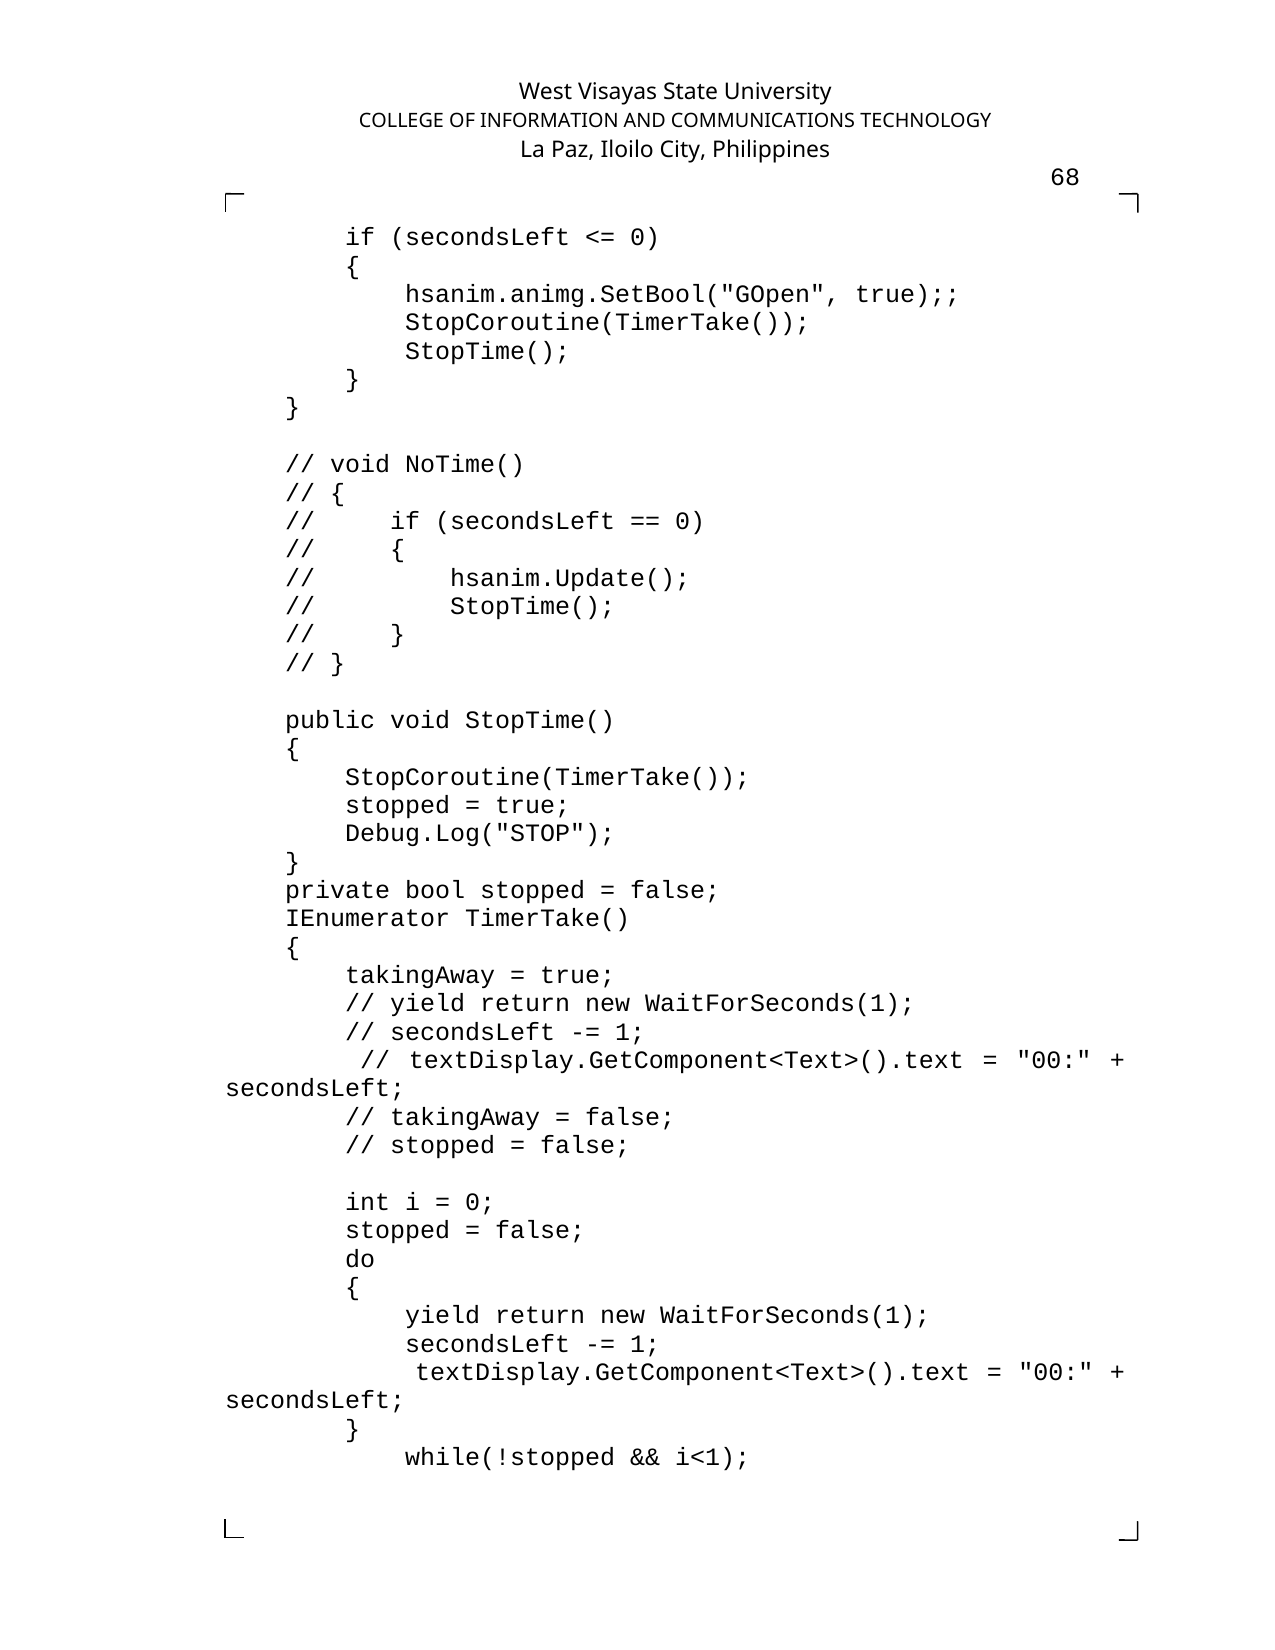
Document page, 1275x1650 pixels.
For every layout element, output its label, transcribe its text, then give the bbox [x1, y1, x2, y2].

text textDisplay.GetComponent<Text>().text = "00:" + secondsLeft; [225, 1359, 1125, 1416]
text // } [225, 650, 1125, 679]
text public void StopTime() [225, 707, 1125, 736]
text // secondsLeft -= 1; [225, 1019, 1125, 1047]
text StopCoroutine(TimerTake()); [225, 764, 1125, 792]
text // yield return new WaitForSeconds(1); [225, 991, 1125, 1019]
text { [225, 736, 1125, 764]
text stopped = true; [225, 792, 1125, 821]
text } [225, 395, 1125, 423]
text private bool stopped = false; [225, 877, 1125, 906]
text takingAway = true; [225, 962, 1125, 991]
text // stopped = false; [225, 1132, 1125, 1161]
text // { [225, 537, 1125, 565]
text int i = 0; [225, 1189, 1125, 1218]
text StopCoroutine(TimerTake()); [225, 310, 1125, 338]
text // void NoTime() [225, 452, 1125, 480]
text yield return new WaitForSeconds(1); [225, 1303, 1125, 1331]
text if (secondsLeft <= 0) [225, 225, 1125, 253]
text // hsanim.Update(); [225, 565, 1125, 594]
text IEnumerator TimerTake() [225, 906, 1125, 934]
text hsanim.animg.SetBool("GOpen", true);; [225, 282, 1125, 310]
text stopped = false; [225, 1218, 1125, 1246]
text // } [225, 622, 1125, 650]
text // if (secondsLeft == 0) [225, 509, 1125, 537]
text // StopTime(); [225, 594, 1125, 622]
text } [225, 849, 1125, 877]
text do [225, 1246, 1125, 1274]
text // takingAway = false; [225, 1104, 1125, 1132]
text } [225, 1416, 1125, 1444]
text while(!stopped && i<1); [225, 1444, 1125, 1473]
text Debug.Log("STOP"); [225, 821, 1125, 849]
text { [225, 253, 1125, 282]
text secondsLeft -= 1; [225, 1331, 1125, 1359]
text { [225, 1274, 1125, 1303]
text { [225, 934, 1125, 962]
text // { [225, 480, 1125, 509]
text // textDisplay.GetComponent<Text>().text = "00:" + secondsLeft; [225, 1047, 1125, 1104]
text StopTime(); [225, 338, 1125, 367]
text } [225, 367, 1125, 395]
